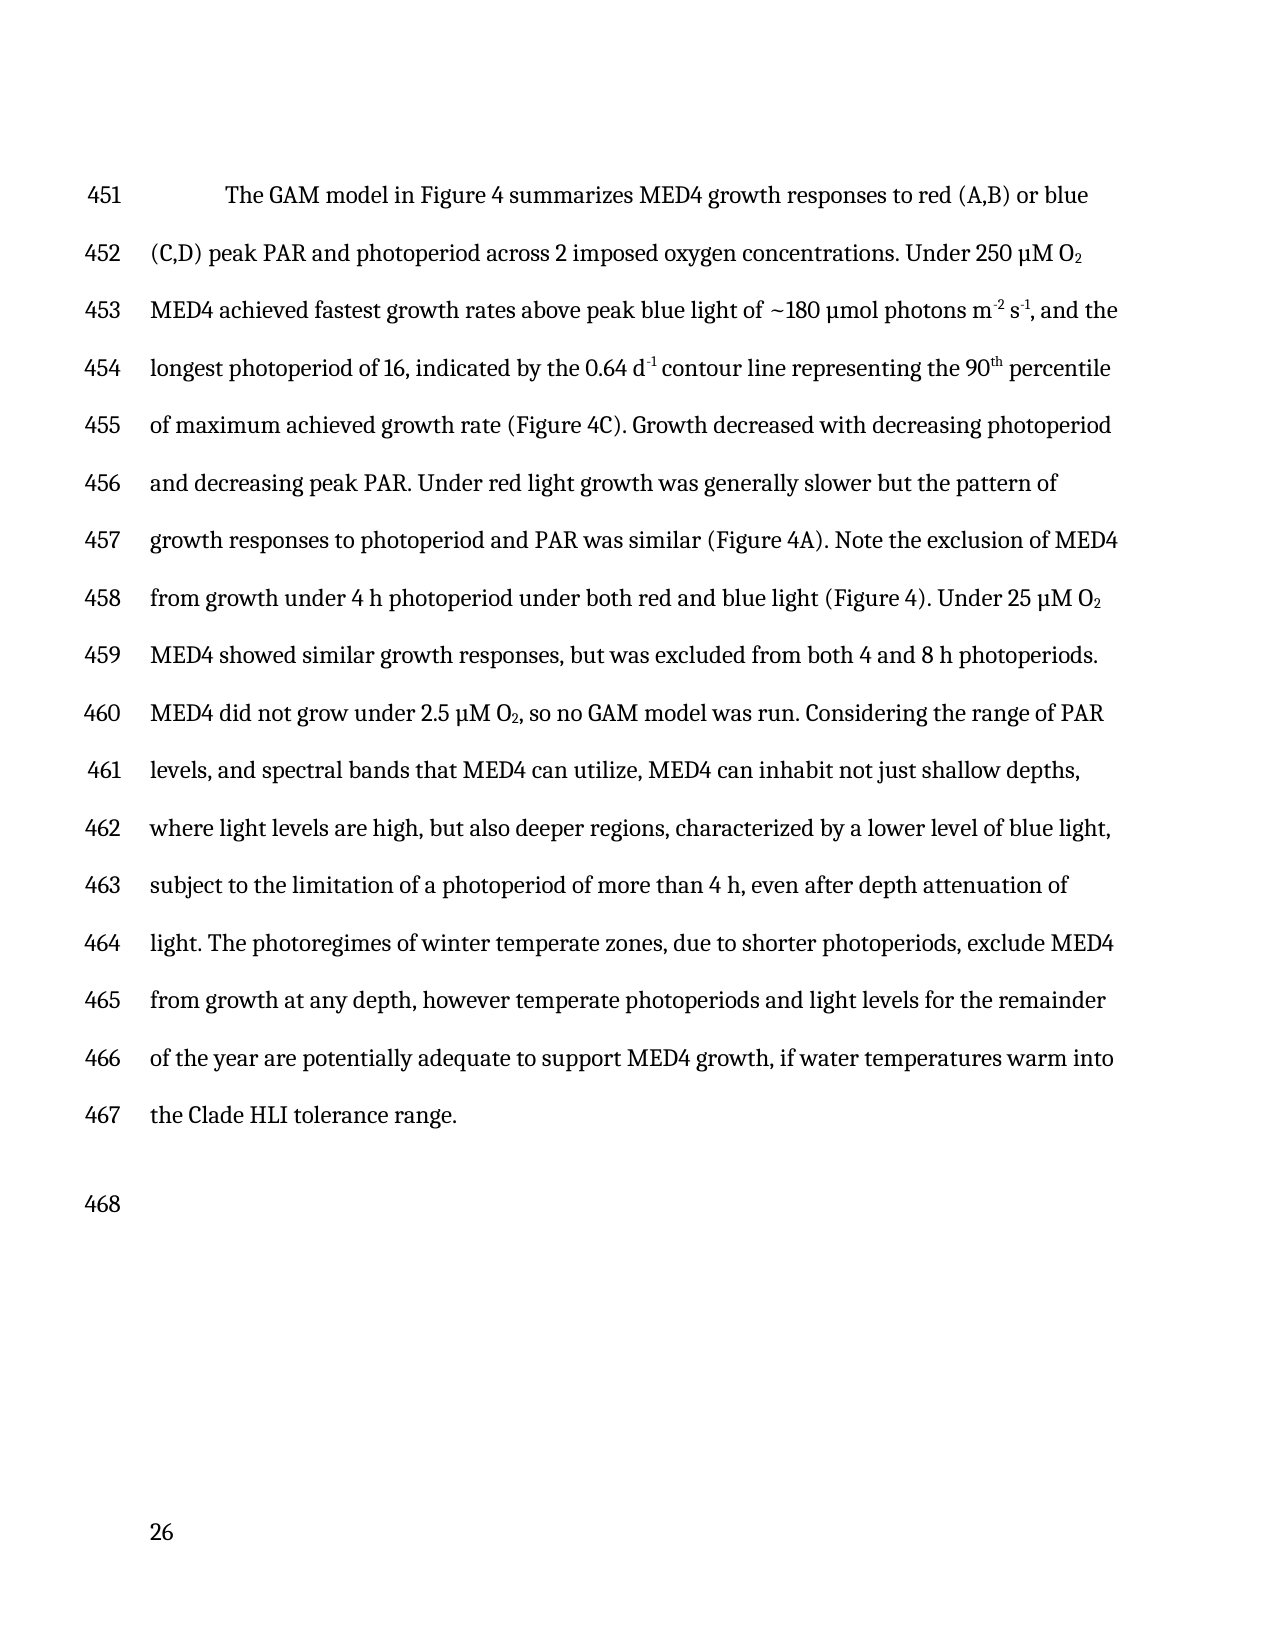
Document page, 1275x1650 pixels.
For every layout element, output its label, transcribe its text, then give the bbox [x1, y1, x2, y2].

text The GAM model in Figure 4 summarizes MED4 growth responses to red (A,B) or blue (C,D) peak PAR and photoperiod across 2 imposed oxygen concentrations. Under 250 µM O2 MED4 achieved fastest growth rates above peak blue light of ~180 µmol photons m-2 s-1, and the longest photoperiod of 16, indicated by the 0.64 d-1 contour line representing the 90th percentile of maximum achieved growth rate (Figure 4C). Growth decreased with decreasing photoperiod and decreasing peak PAR. Under red light growth was generally slower but the pattern of growth responses to photoperiod and PAR was similar (Figure 4A). Note the exclusion of MED4 from growth under 4 h photoperiod under both red and blue light (Figure 4). Under 25 µM O2 MED4 showed similar growth responses, but was excluded from both 4 and 8 h photoperiods. MED4 did not grow under 2.5 µM O2, so no GAM model was run. Considering the range of PAR levels, and spectral bands that MED4 can utilize, MED4 can inhabit not just shallow depths, where light levels are high, but also deeper regions, characterized by a lower level of blue light, subject to the limitation of a photoperiod of more than 4 h, even after depth attenuation of light. The photoregimes of winter temperate zones, due to shorter photoperiods, exclude MED4 from growth at any depth, however temperate photoperiods and light levels for the remainder of the year are potentially adequate to support MED4 growth, if water temperatures warm into the Clade HLI tolerance range. [150, 181, 1125, 1130]
